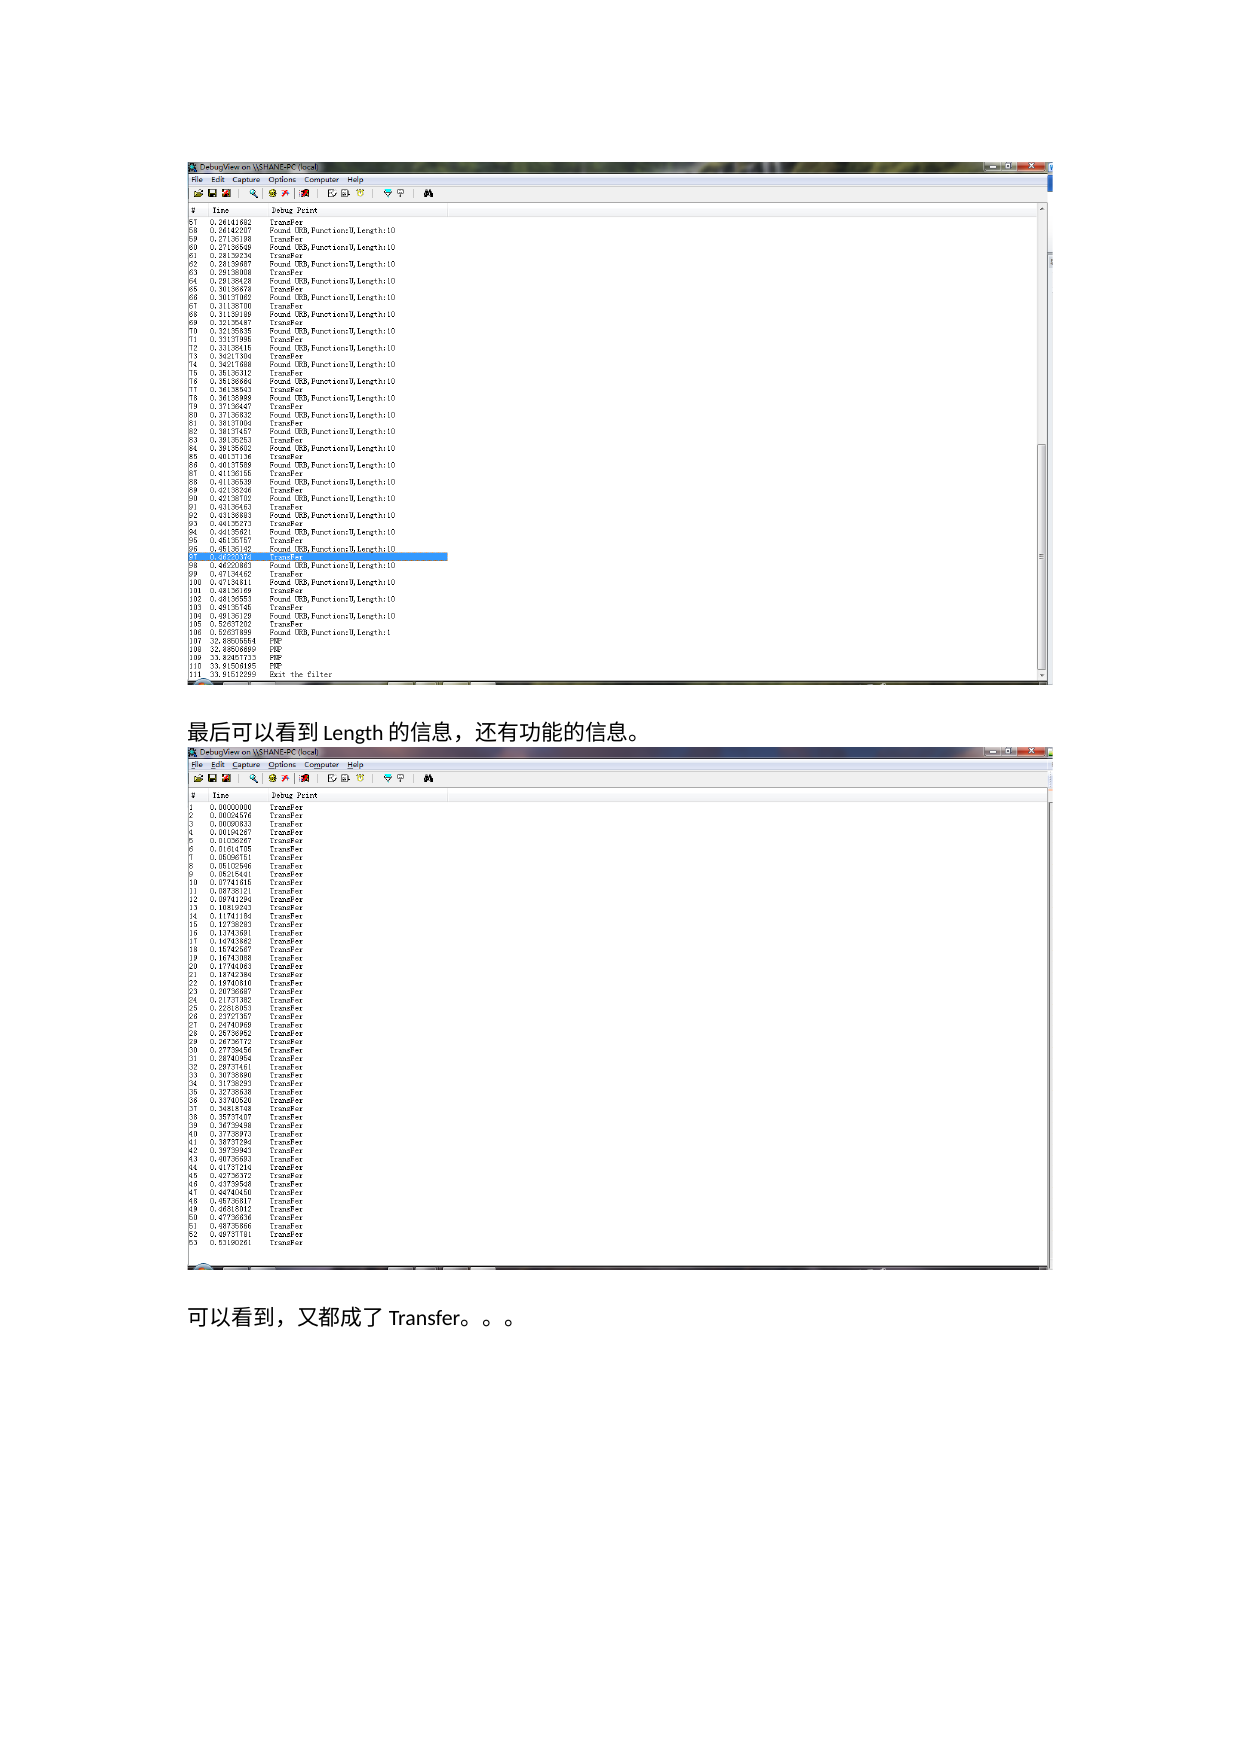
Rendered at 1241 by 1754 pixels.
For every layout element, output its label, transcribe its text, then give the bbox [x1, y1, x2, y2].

text 最后可以看到Length的信息，还有功能的信息。 [187, 714, 1053, 747]
text 可以看到，又都成了Transfer。。。 [187, 1299, 1053, 1332]
picture [187, 162, 1053, 685]
picture [187, 747, 1053, 1270]
